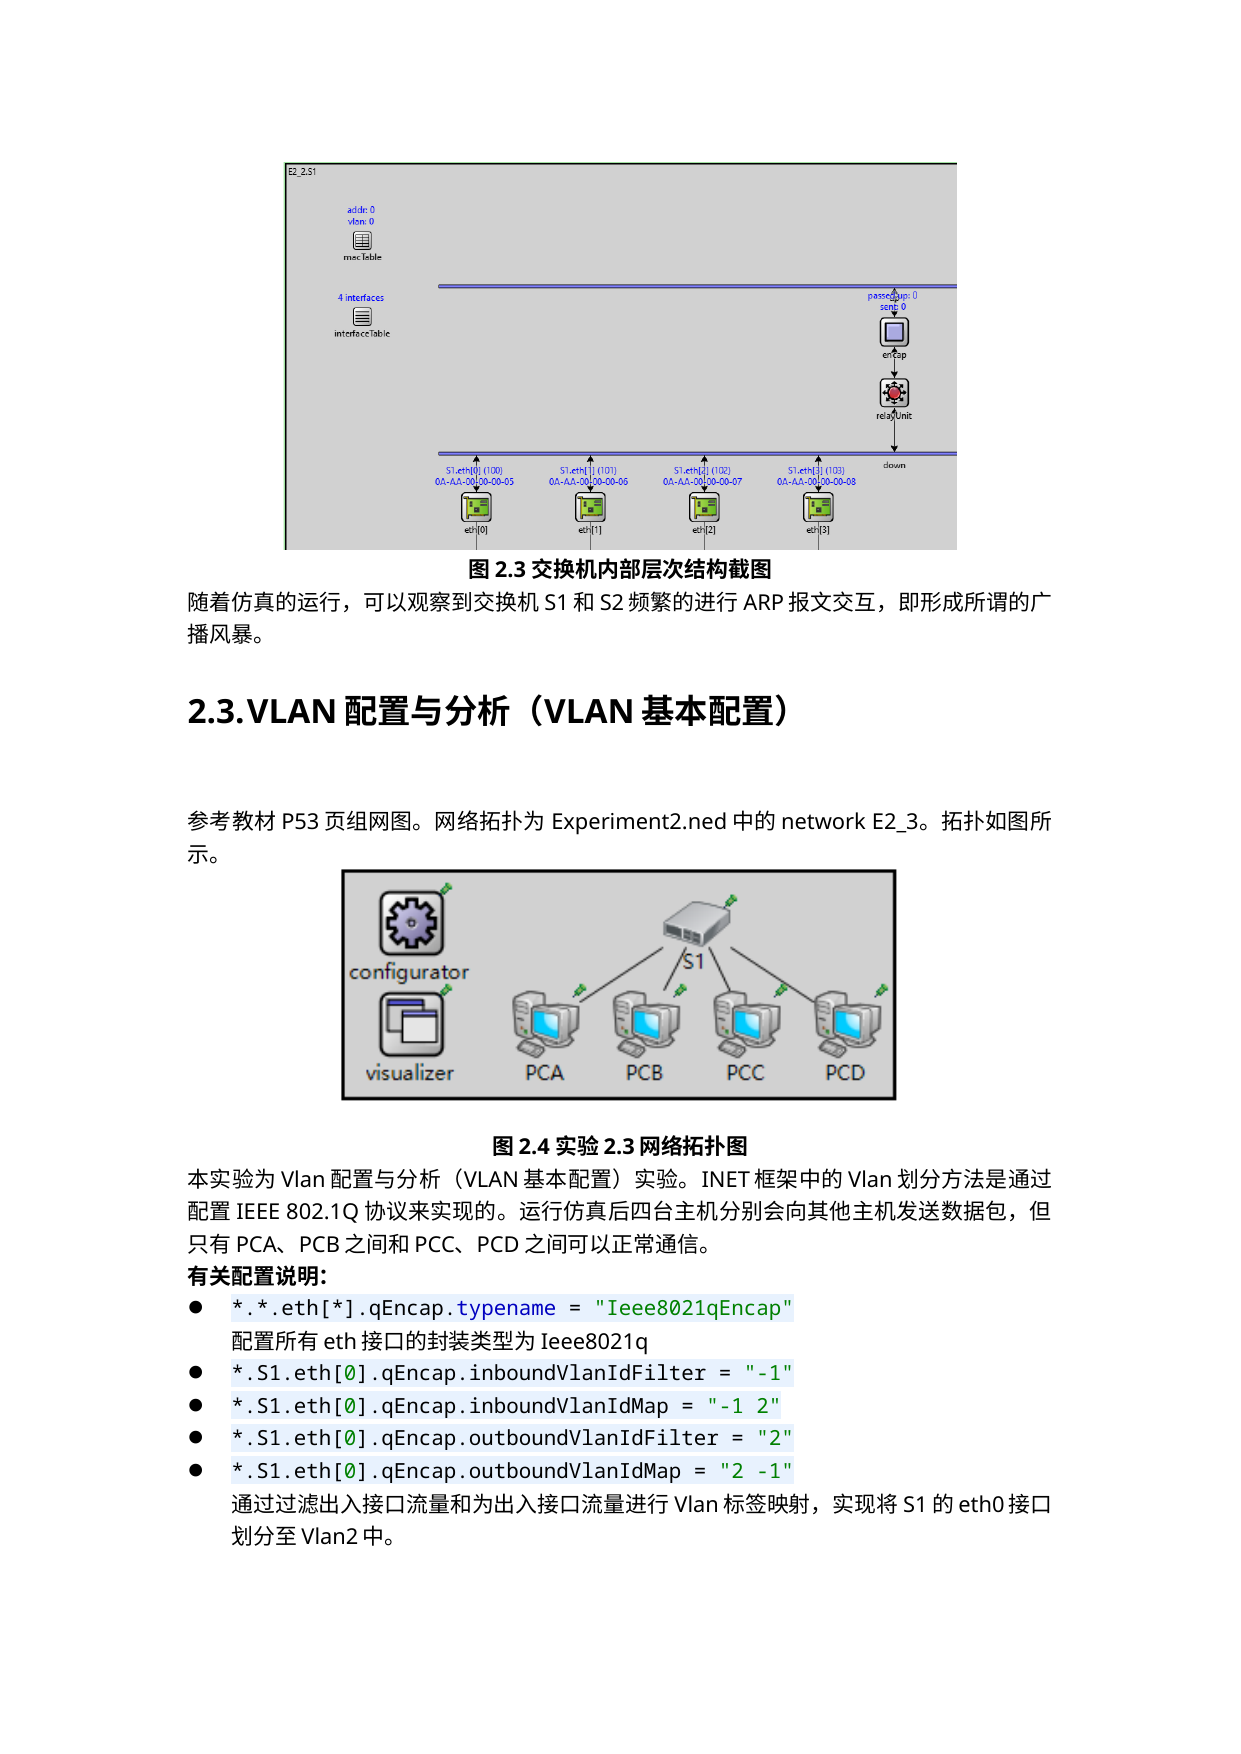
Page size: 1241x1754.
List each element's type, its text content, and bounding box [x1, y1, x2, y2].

list *.S1.eth[0].qEncap.outboundVlanIdFilter = "2" [187, 1421, 1053, 1454]
picture [340, 868, 900, 1104]
text 参考教材P53页组网图。网络拓扑为Experiment2.ned中的network E2_3。拓扑如图所示。 [187, 804, 1053, 869]
text 有关配置说明： [187, 1259, 1053, 1291]
subtitle VLAN配置与分析（VLAN基本配置） [187, 677, 1053, 742]
text 随着仿真的运行，可以观察到交换机S1和S2频繁的进行ARP报文交互，即形成所谓的广播风暴。 [187, 584, 1053, 649]
list *.*.eth[*].qEncap.typename = "Ieee8021qEncap" [187, 1291, 1053, 1324]
text 图2.4 实验2.3网络拓扑图 [187, 1129, 1053, 1161]
text 本实验为Vlan配置与分析（VLAN基本配置）实验。INET框架中的Vlan划分方法是通过配置IEEE 802.1Q协议来实现的。运行仿真后四台主机分别会向其他主机发送数据包，但只有PCA、PCB之间和PCC、PCD之间可以正常通信。 [187, 1161, 1053, 1259]
list *.S1.eth[0].qEncap.outboundVlanIdMap = "2 -1" [187, 1454, 1053, 1486]
list *.S1.eth[0].qEncap.inboundVlanIdMap = "-1 2" [187, 1389, 1053, 1421]
text 配置所有eth接口的封装类型为Ieee8021q [231, 1324, 1053, 1356]
text 通过过滤出入接口流量和为出入接口流量进行Vlan标签映射，实现将S1的eth0接口划分至Vlan2中。 [231, 1486, 1053, 1551]
text 图2.3 交换机内部层次结构截图 [187, 552, 1053, 584]
list *.S1.eth[0].qEncap.inboundVlanIdFilter = "-1" [187, 1356, 1053, 1389]
picture [283, 162, 957, 550]
